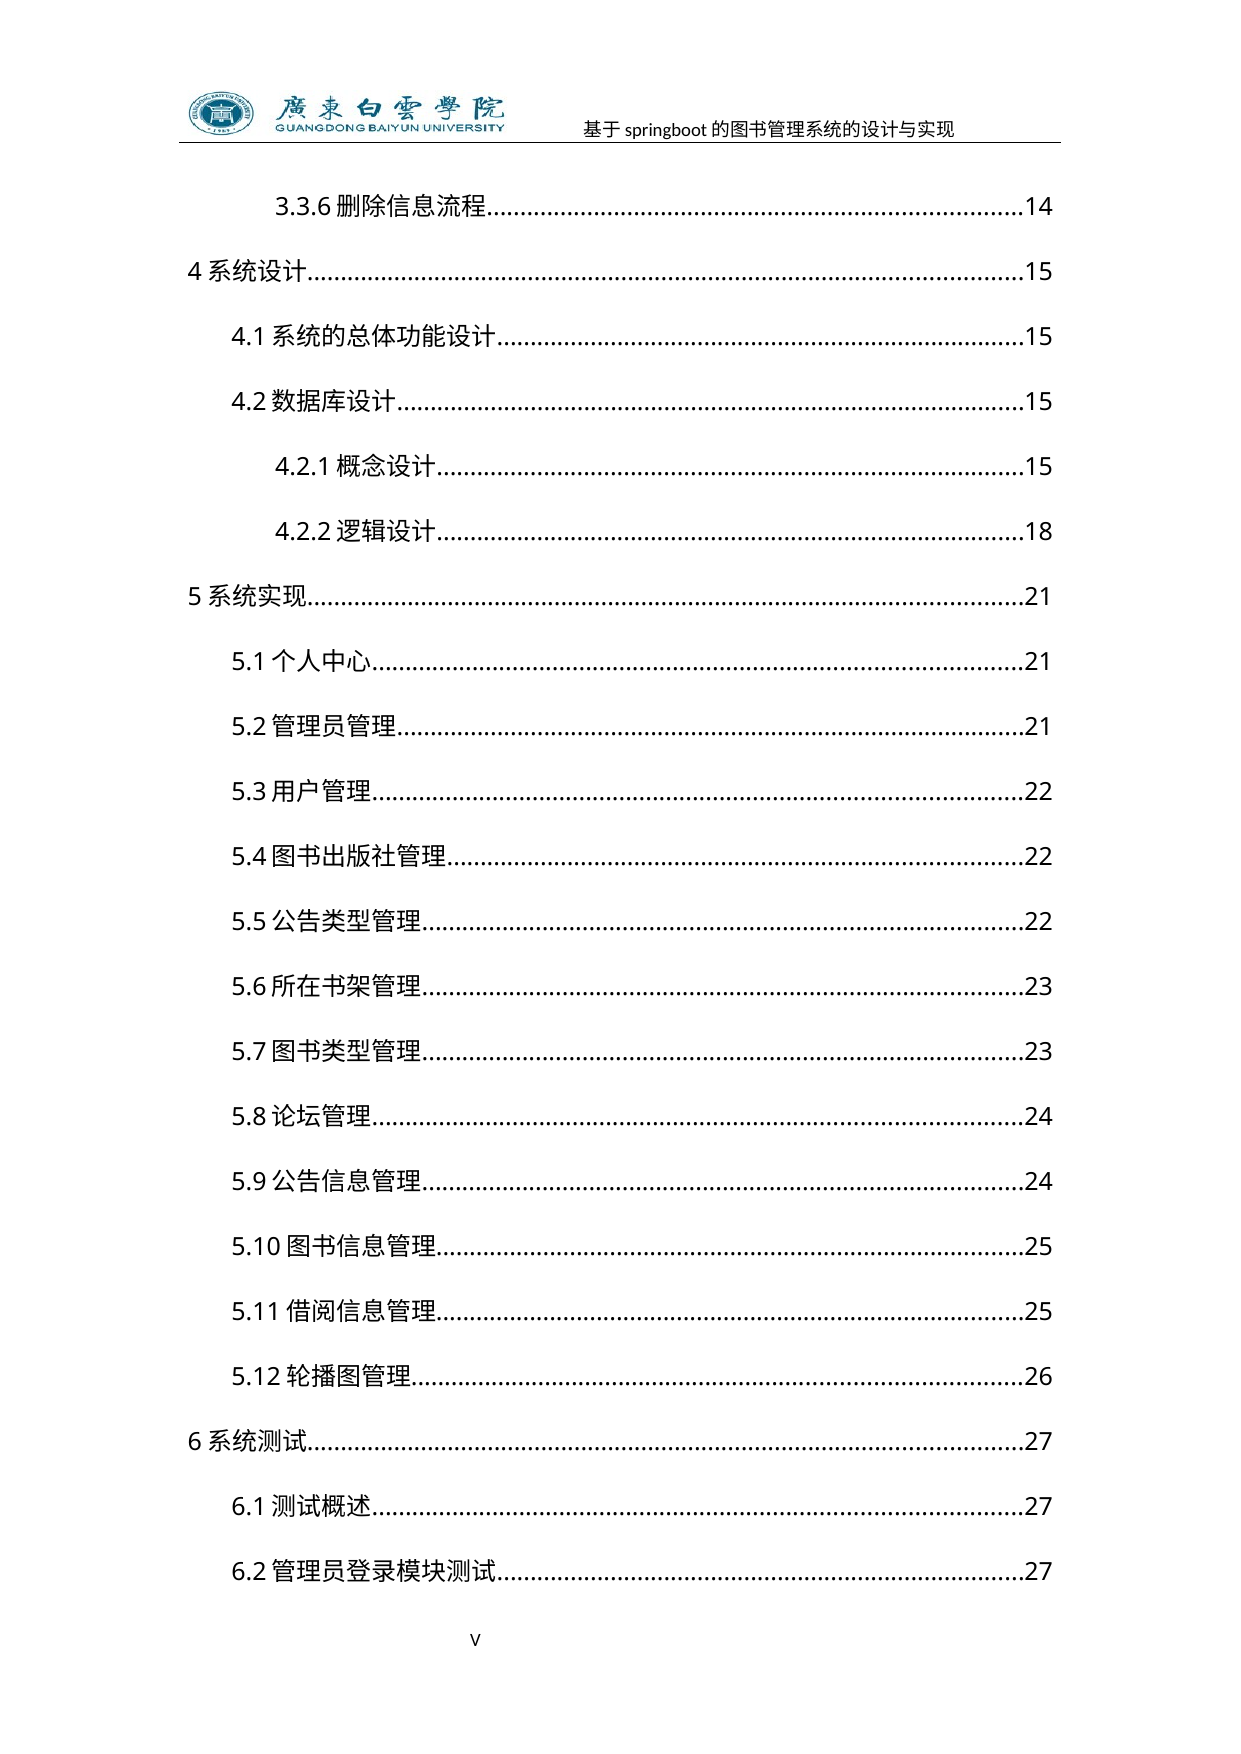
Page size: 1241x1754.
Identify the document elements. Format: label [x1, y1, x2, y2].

picture [187, 90, 508, 136]
